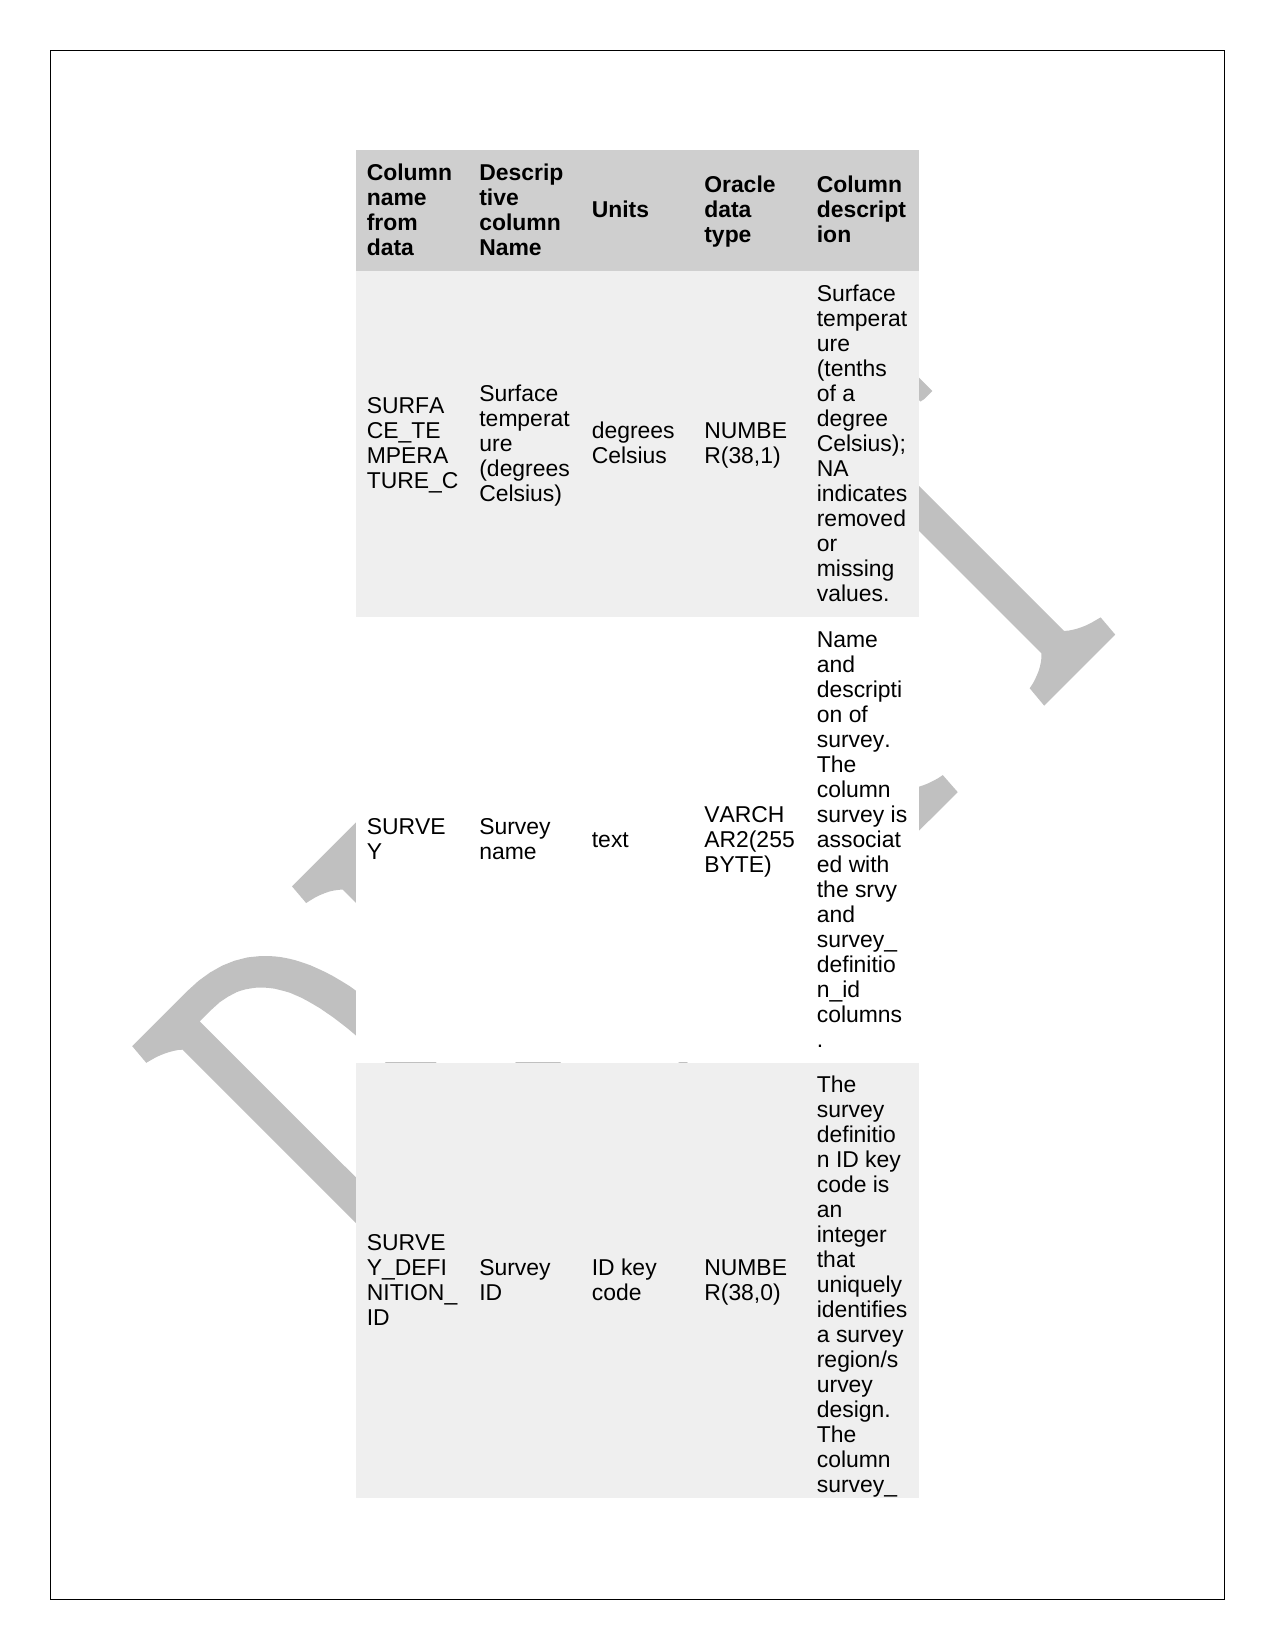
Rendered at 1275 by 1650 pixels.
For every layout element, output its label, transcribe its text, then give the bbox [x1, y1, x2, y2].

table_header Column name from data [356, 150, 469, 271]
table_header Column description [806, 150, 919, 271]
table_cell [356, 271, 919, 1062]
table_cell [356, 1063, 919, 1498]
table_header Oracle data type [694, 150, 806, 271]
table_header Units [581, 150, 694, 271]
table_header Descriptive column Name [469, 150, 581, 271]
